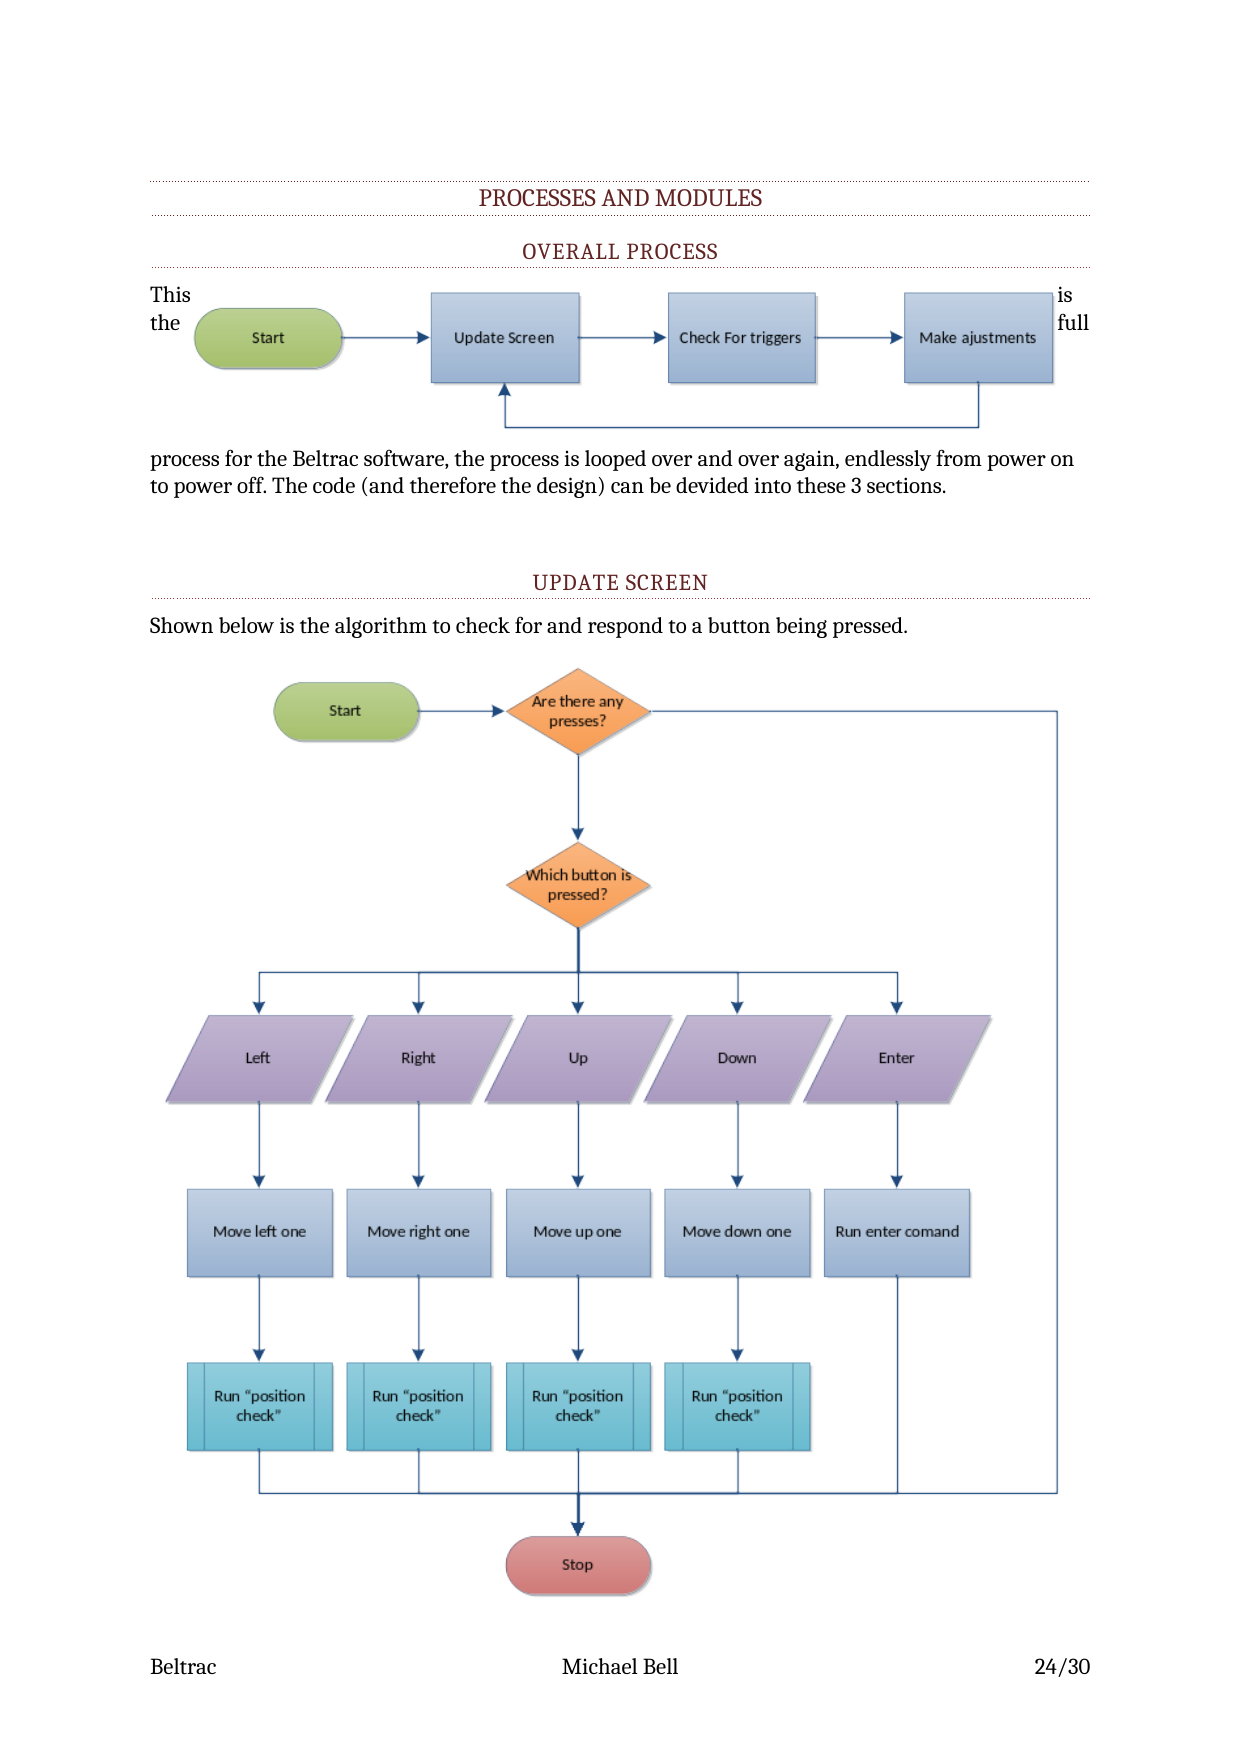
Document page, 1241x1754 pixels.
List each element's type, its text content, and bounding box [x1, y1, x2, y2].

text This is the full process for the Beltrac software, the process is looped over and over again, endlessly from power on to power off. The code (and therefore the design) can be devided into these 3 sections. [150, 282, 1090, 499]
subtitle Overall Process [150, 238, 1090, 268]
subtitle Update Screen [150, 570, 1090, 599]
subtitle Processes and modules [150, 181, 1090, 216]
text Shown below is the algorithm to check for and respond to a button being pressed. [150, 613, 1090, 639]
